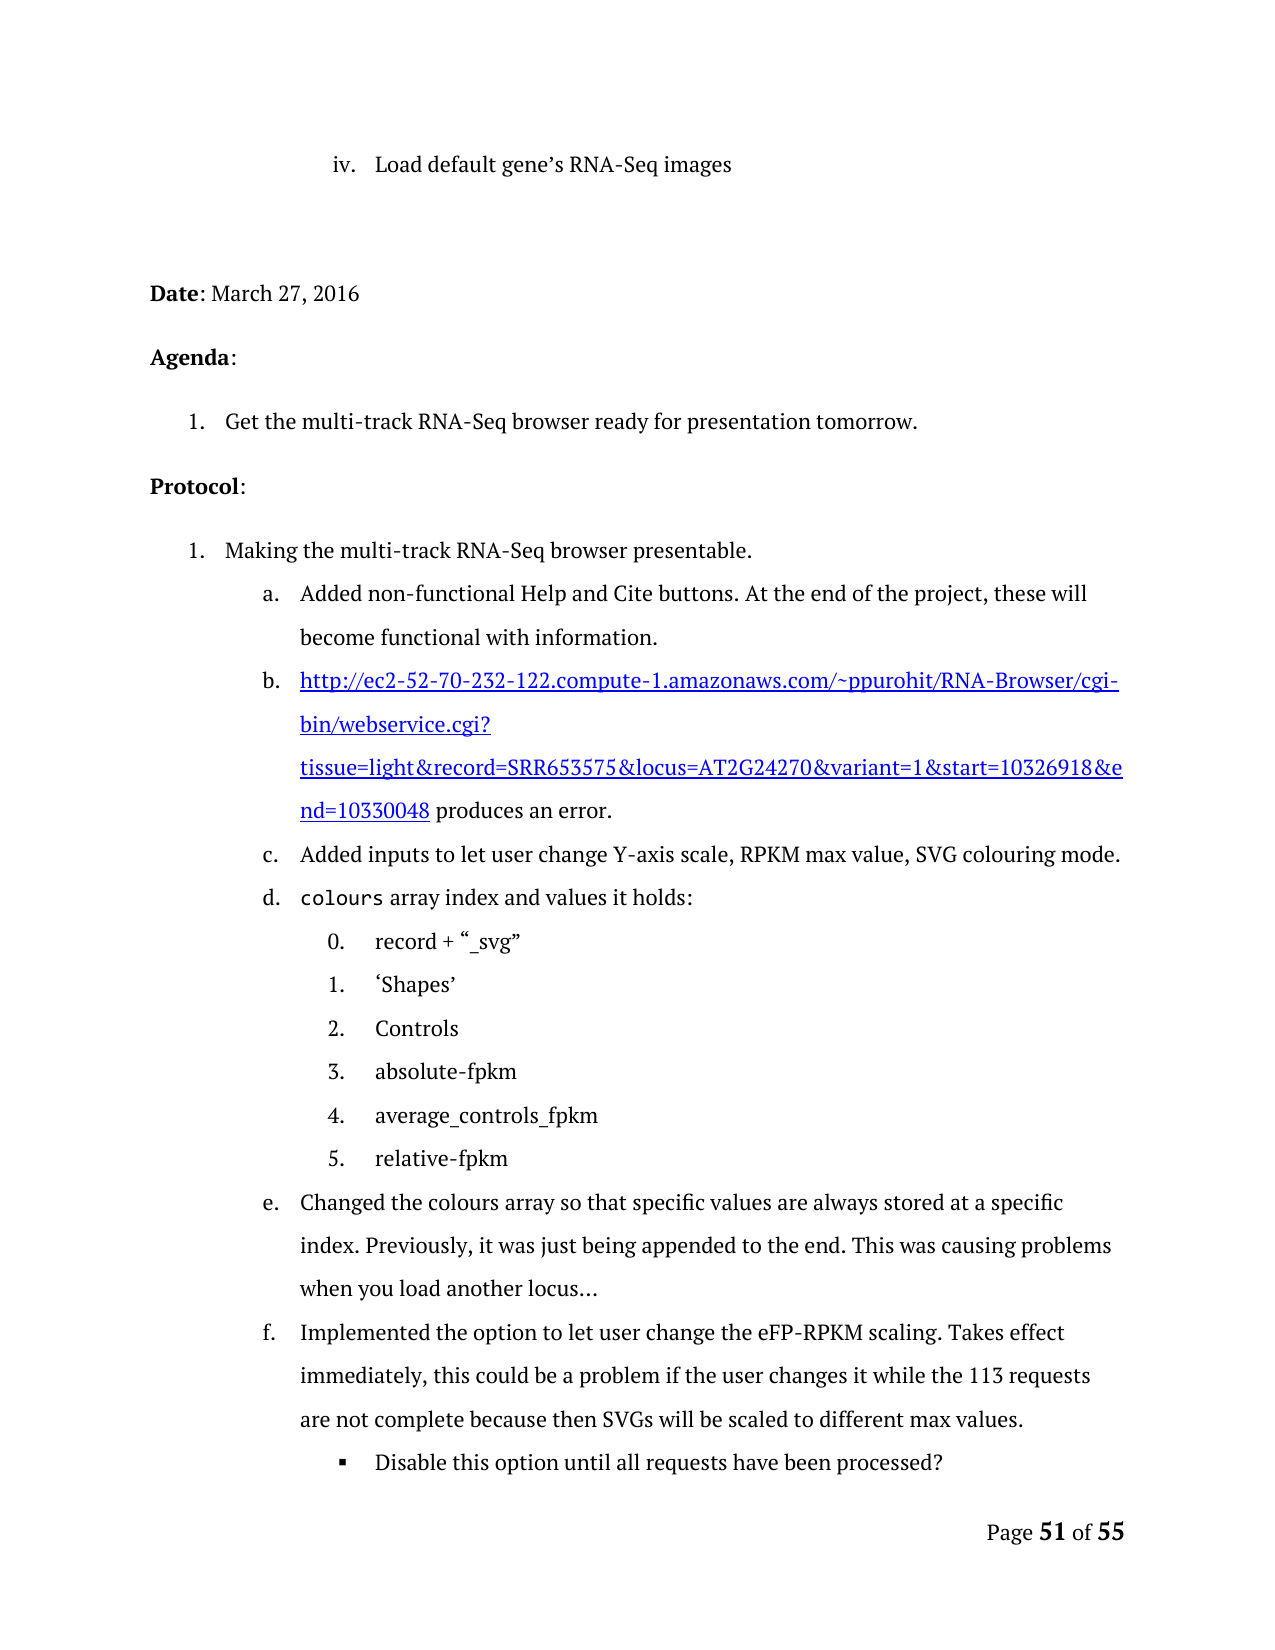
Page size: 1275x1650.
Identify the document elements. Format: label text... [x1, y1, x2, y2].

list Making the multi-track RNA-Seq browser presentable. [187, 536, 1125, 564]
text Date: March 27, 2016 [150, 278, 1125, 307]
list Added non-functional Help and Cite buttons. At the end of the project, these will become functional with information. [262, 579, 1125, 651]
list Controls [327, 1013, 1125, 1042]
list Get the multi-track RNA-Seq browser ready for presentation tomorrow. [187, 407, 1125, 436]
list Changed the colours array so that specific values are always stored at a specific index. Previously, it was just being appended to the end. This was causing problems when you load another locus… [262, 1187, 1125, 1303]
list Implemented the option to let user change the eFP-RPKM scaling. Takes effect immediately, this could be a problem if the user changes it while the 113 requests are not complete because then SVGs will be scaled to different max values. [262, 1317, 1125, 1433]
list record + “_svg” [327, 927, 1125, 956]
list average_controls_fpkm [327, 1100, 1125, 1129]
list colours array index and values it holds: [262, 883, 1125, 912]
text Agenda: [150, 343, 1125, 372]
list Disable this option until all requests have been processed? [337, 1448, 1125, 1477]
list Load default gene’s RNA-Seq images [356, 150, 1125, 179]
list absolute-fpkm [327, 1057, 1125, 1086]
list Added inputs to let user change Y-axis scale, RPKM max value, SVG colouring mode. [262, 840, 1125, 869]
text Protocol: [150, 471, 1125, 500]
list ‘Shapes’ [327, 970, 1125, 999]
list http://ec2-52-70-232-122.compute-1.amazonaws.com/~ppurohit/RNA-Browser/cgi-bin/webservice.cgi?tissue=light&record=SRR653575&locus=AT2G24270&variant=1&start=10326918&end=10330048 produces an error. [262, 666, 1125, 825]
list relative-fpkm [327, 1144, 1125, 1173]
